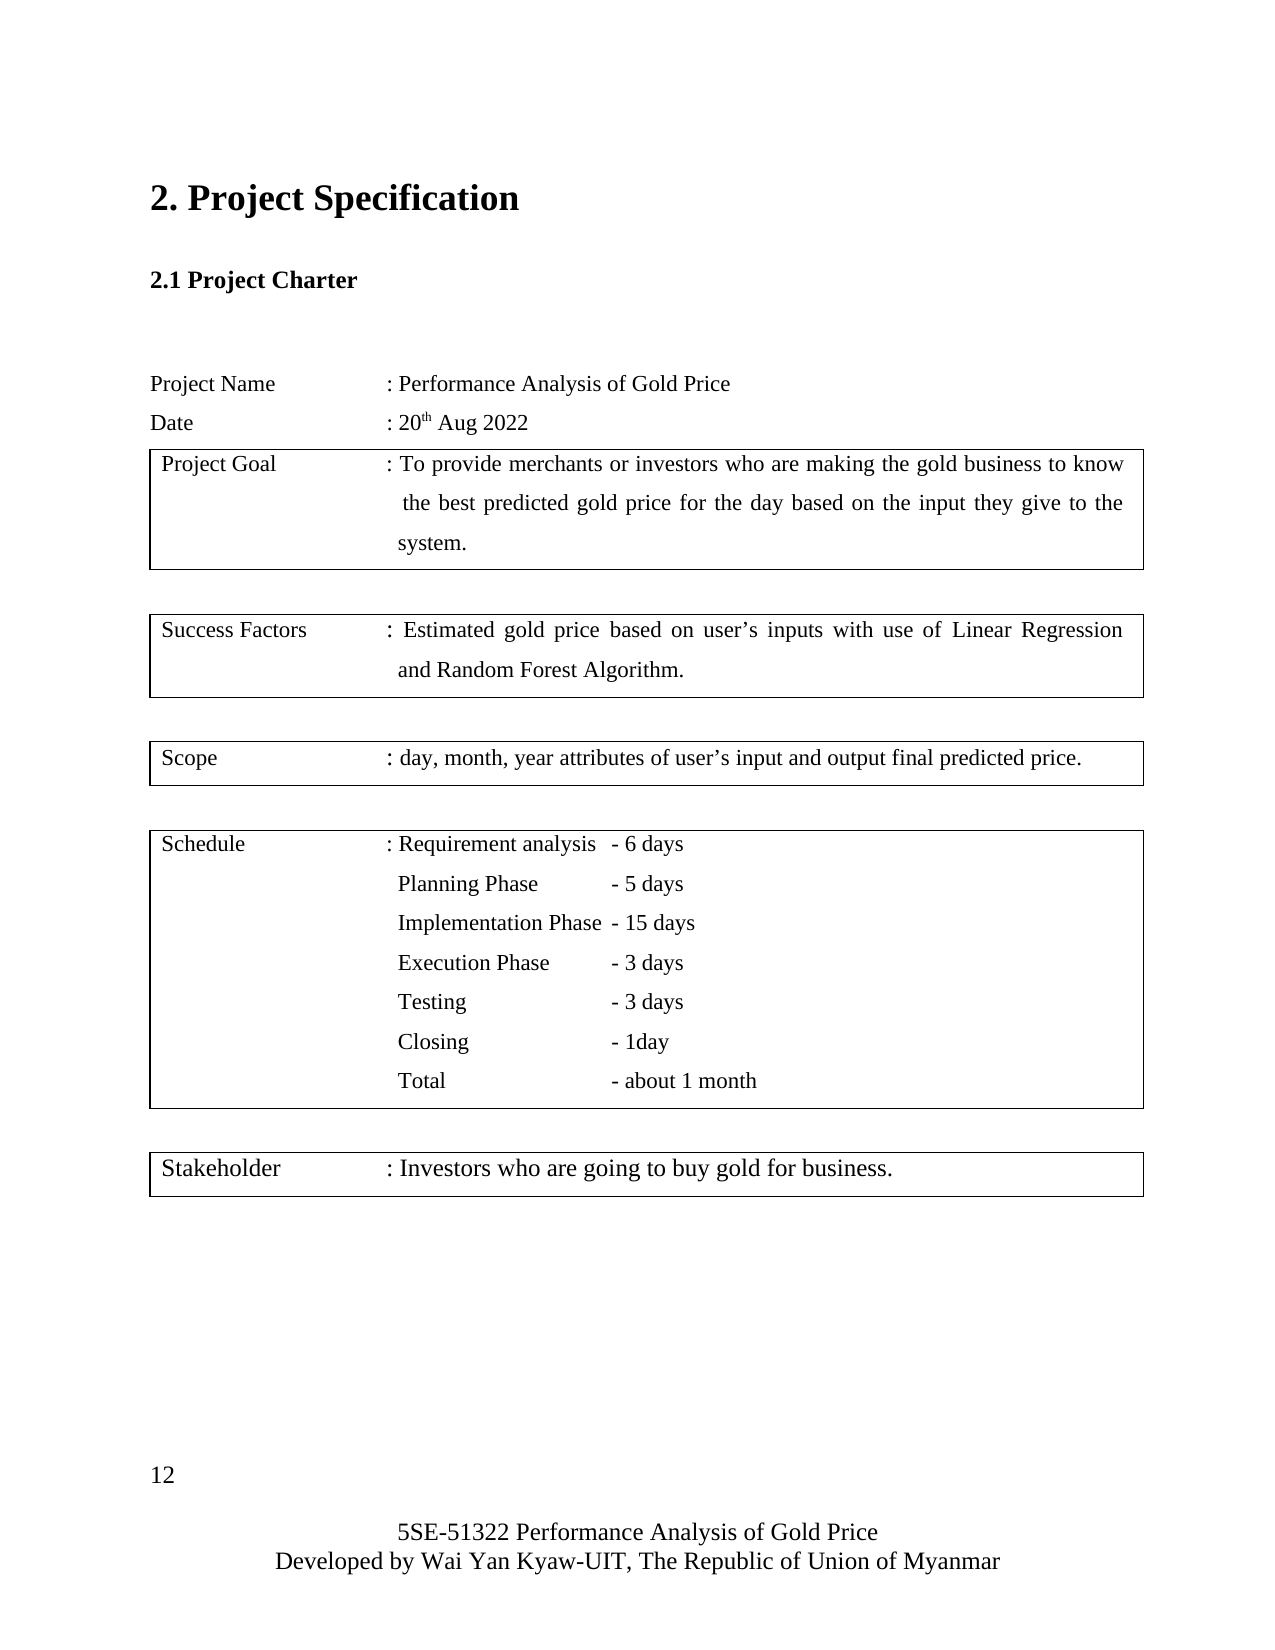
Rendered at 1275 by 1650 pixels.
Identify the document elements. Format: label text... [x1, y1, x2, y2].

text Date : 20th Aug 2022 [150, 409, 1125, 436]
subtitle 2.1 Project Charter [150, 265, 1125, 294]
table_header Schedule : Requirement analysis - 6 days Planning Phase - 5 days Implementation Phase - 15 days Execution Phase - 3 days Testing - 3 days Closing - 1day Total - about 1 month [151, 831, 1143, 1108]
table_header Stakeholder : Investors who are going to buy gold for business. [151, 1153, 1143, 1196]
table_header Project Goal : To provide merchants or investors who are making the gold business to know the best predicted gold price for the day based on the input they give to the system. [151, 450, 1143, 569]
table_header Success Factors : Estimated gold price based on user’s inputs with use of Linear Regression and Random Forest Algorithm. [151, 615, 1143, 697]
subtitle 2. Project Specification [150, 175, 1125, 218]
table_header Scope : day, month, year attributes of user’s input and output final predicted price. [151, 742, 1143, 785]
text Project Name : Performance Analysis of Gold Price [150, 370, 1125, 396]
